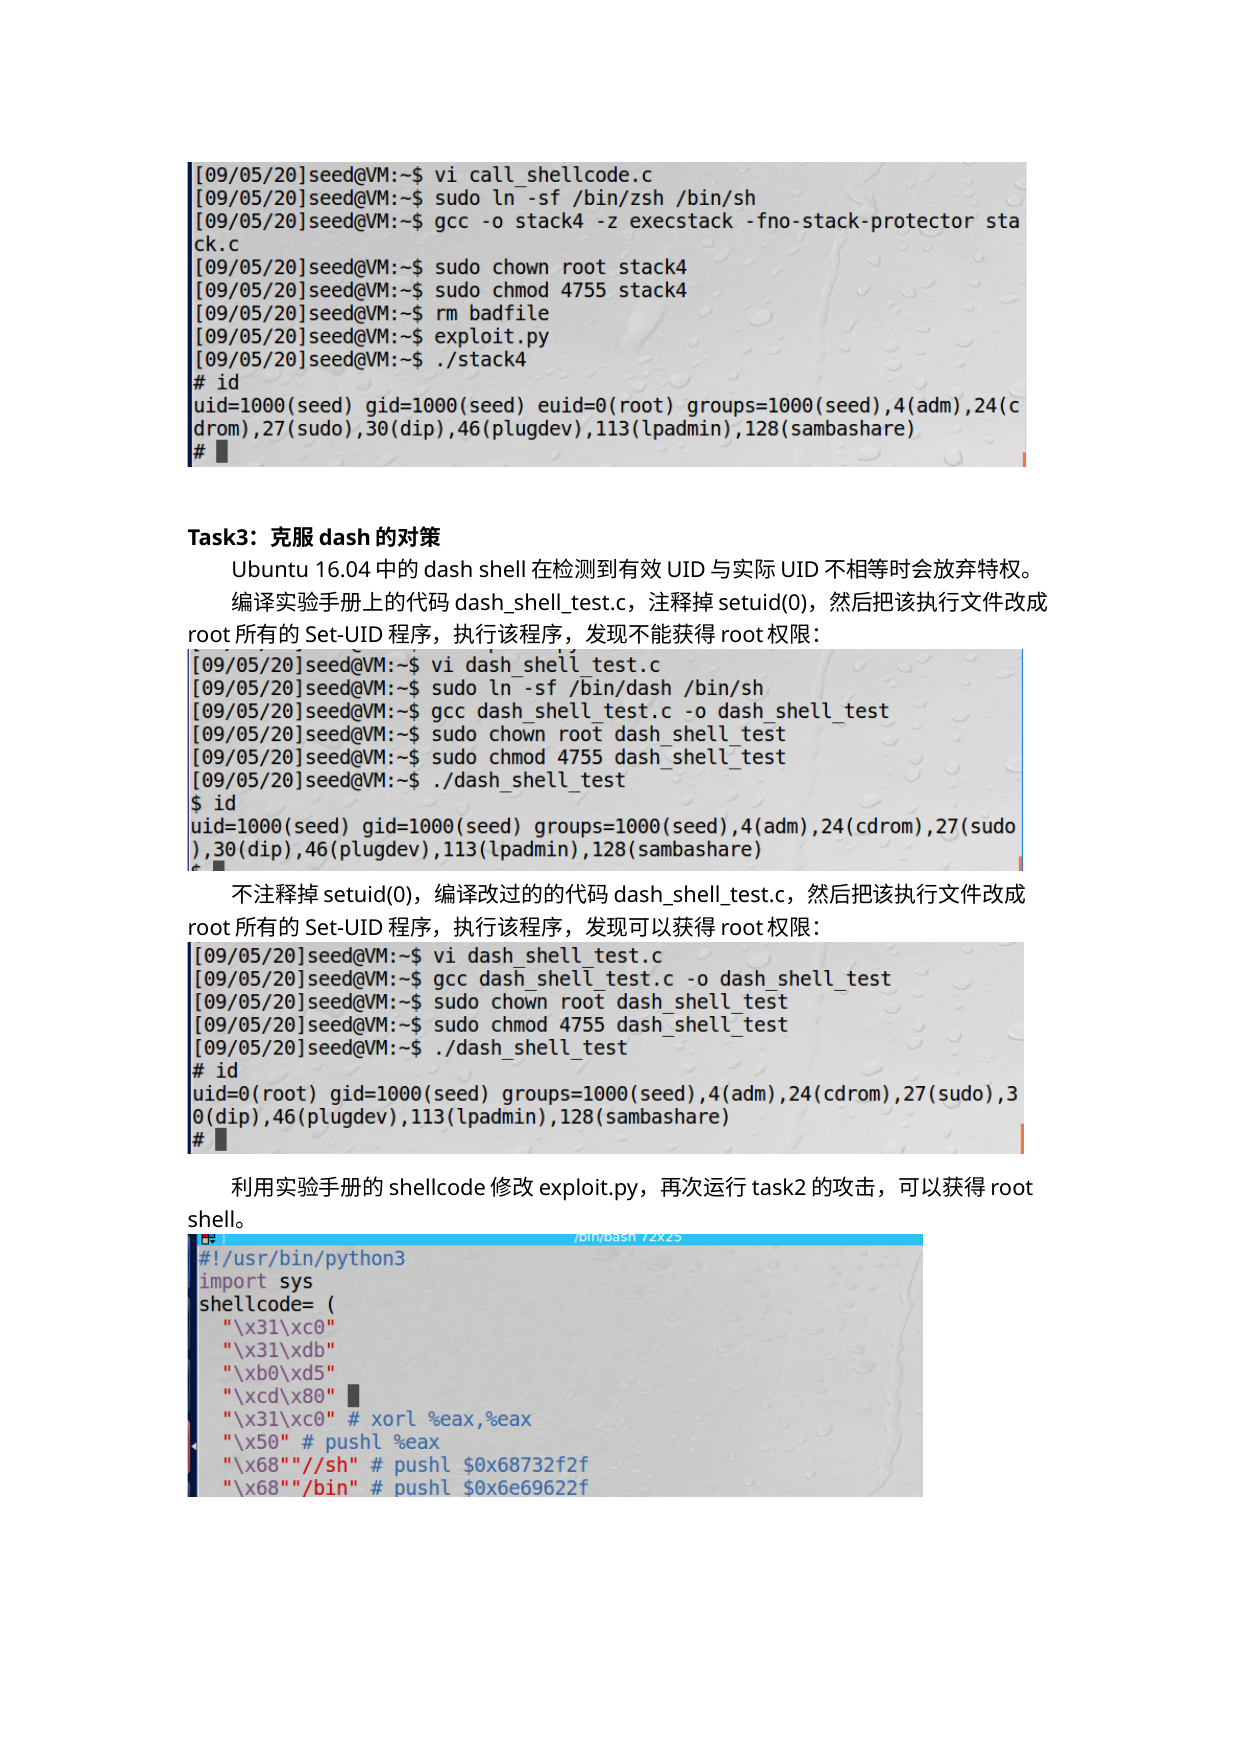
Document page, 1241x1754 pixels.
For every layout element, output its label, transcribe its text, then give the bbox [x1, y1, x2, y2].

text Ubuntu 16.04中的dash shell在检测到有效UID与实际UID不相等时会放弃特权。 [187, 552, 1053, 584]
picture [187, 649, 1023, 871]
text 利用实验手册的shellcode修改exploit.py，再次运行task2的攻击，可以获得root shell。 [187, 1169, 1053, 1234]
picture [187, 162, 1027, 467]
text 编译实验手册上的代码dash_shell_test.c，注释掉setuid(0)，然后把该执行文件改成root所有的Set-UID程序，执行该程序，发现不能获得root权限： [187, 584, 1053, 649]
text 不注释掉setuid(0)，编译改过的的代码dash_shell_test.c，然后把该执行文件改成root所有的Set-UID程序，执行该程序，发现可以获得root权限： [187, 877, 1053, 942]
picture [187, 942, 1024, 1154]
picture [187, 1234, 923, 1497]
text Task3：克服dash的对策 [187, 519, 1053, 552]
